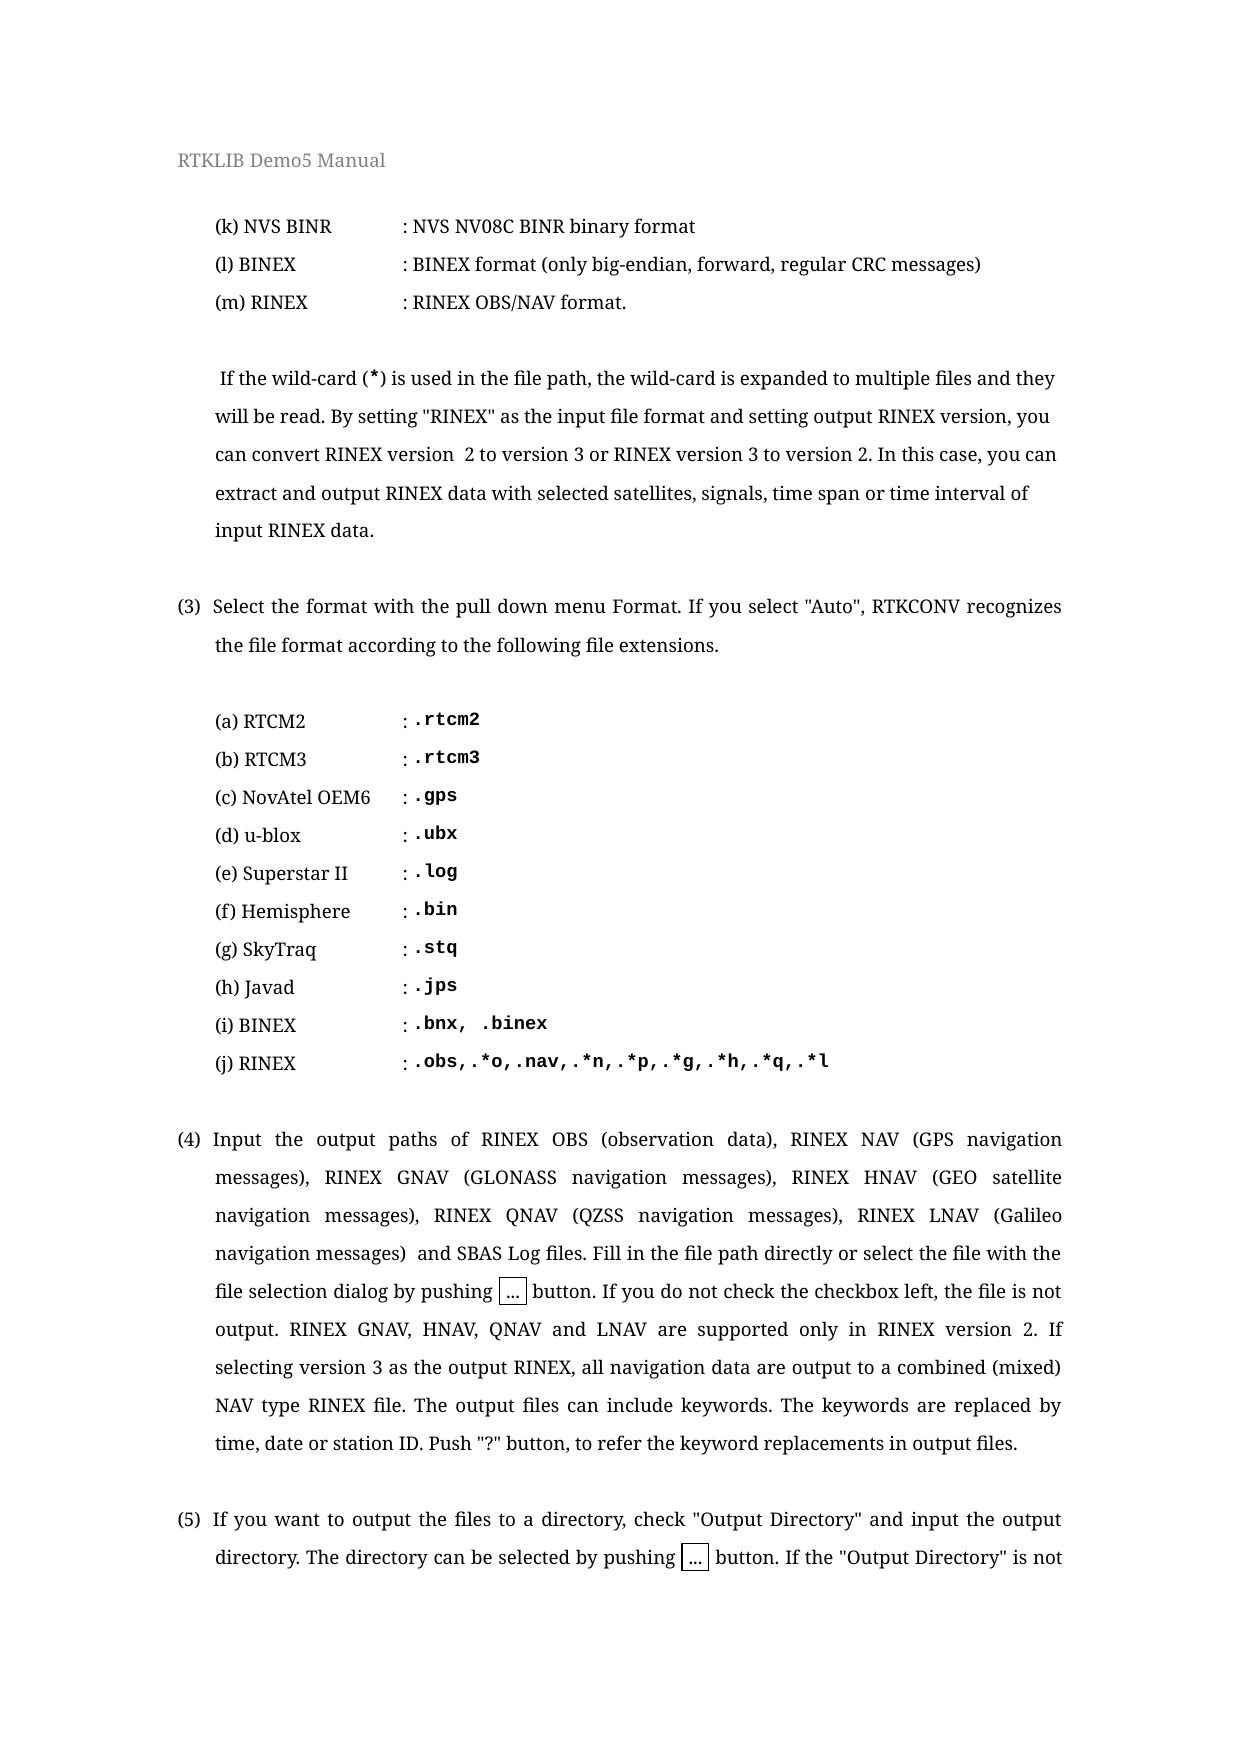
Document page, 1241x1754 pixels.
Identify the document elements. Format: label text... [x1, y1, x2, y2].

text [215, 207, 1063, 549]
text (a) RTCM2 : .rtcm2 (b) RTCM3 : .rtcm3 (c) NovAtel OEM6 : .gps (d) u-blox : .ubx (e) Superstar II : .log (f) Hemisphere : .bin (g) SkyTraq : .stq (h) Javad : .jps (i) BINEX : .bnx, .binex (j) RINEX : .obs,.*o,.nav,.*n,.*p,.*g,.*h,.*q,.*l [215, 664, 1063, 1082]
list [177, 1500, 1063, 1576]
list Input the output paths of RINEX OBS (observation data), RINEX NAV (GPS navigation messages), RINEX GNAV (GLONASS navigation messages), RINEX HNAV (GEO satellite navigation messages), RINEX QNAV (QZSS navigation messages), RINEX LNAV (Galileo navigation messages) and SBAS Log files. Fill in the file path directly or select the file with the file selection dialog by pushing ... button. If you do not check the checkbox left, the file is not output. RINEX GNAV, HNAV, QNAV and LNAV are supported only in RINEX version 2. If selecting version 3 as the output RINEX, all navigation data are output to a combined (mixed) NAV type RINEX file. The output files can include keywords. The keywords are replaced by time, date or station ID. Push "?" button, to refer the keyword replacements in output files. [177, 1120, 1063, 1462]
list Select the format with the pull down menu Format. If you select "Auto", RTKCONV recognizes the file format according to the following file extensions. [177, 588, 1063, 664]
